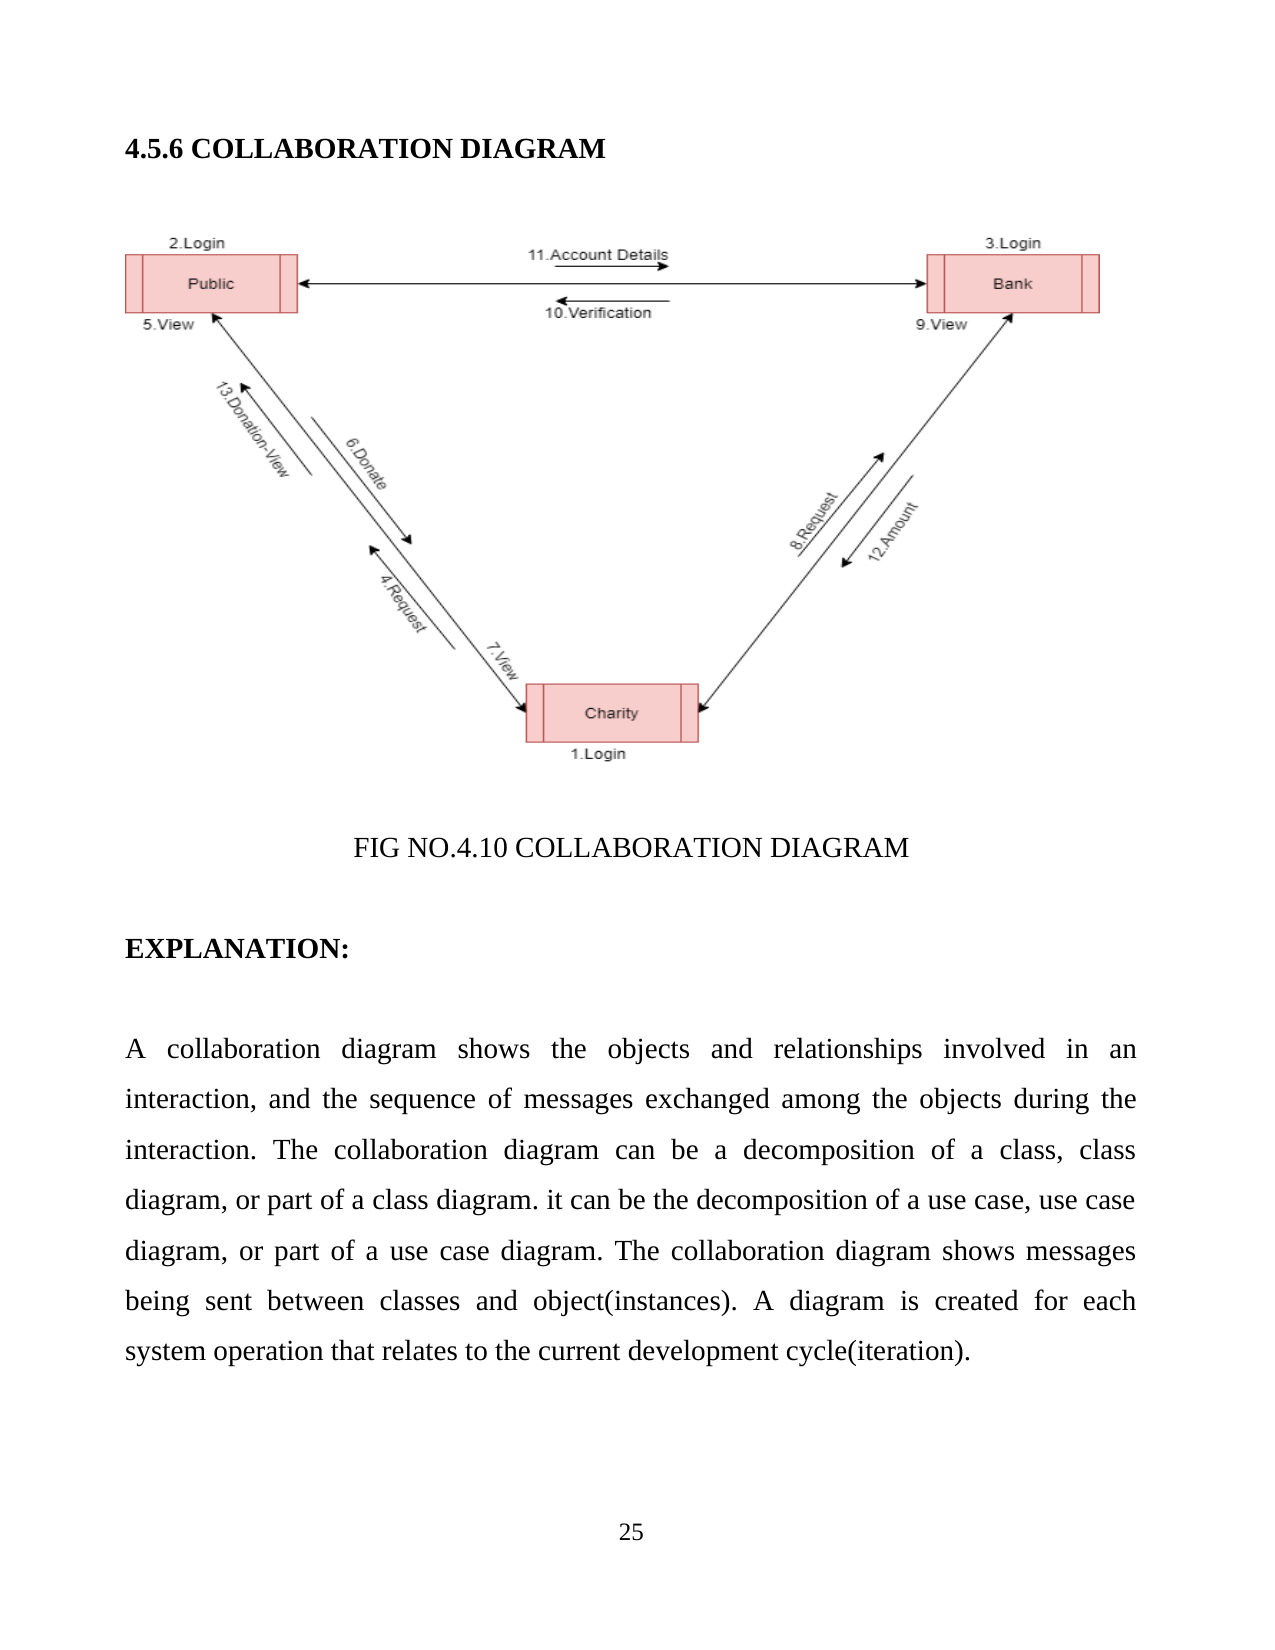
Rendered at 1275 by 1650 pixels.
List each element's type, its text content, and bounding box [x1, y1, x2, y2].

text FIG NO.4.10 COLLABORATION DIAGRAM [125, 830, 1137, 864]
text EXPLANATION: [125, 931, 1137, 964]
text A collaboration diagram shows the objects and relationships involved in an interaction, and the sequence of messages exchanged among the objects during the interaction. The collaboration diagram can be a decomposition of a class, class diagram, or part of a class diagram. it can be the decomposition of a use case, use case diagram, or part of a use case diagram. The collaboration diagram shows messages being sent between classes and object(instances). A diagram is created for each system operation that relates to the current development cycle(iteration). [125, 1031, 1137, 1367]
picture [125, 231, 1100, 766]
text 4.5.6 COLLABORATION DIAGRAM [125, 131, 1137, 165]
